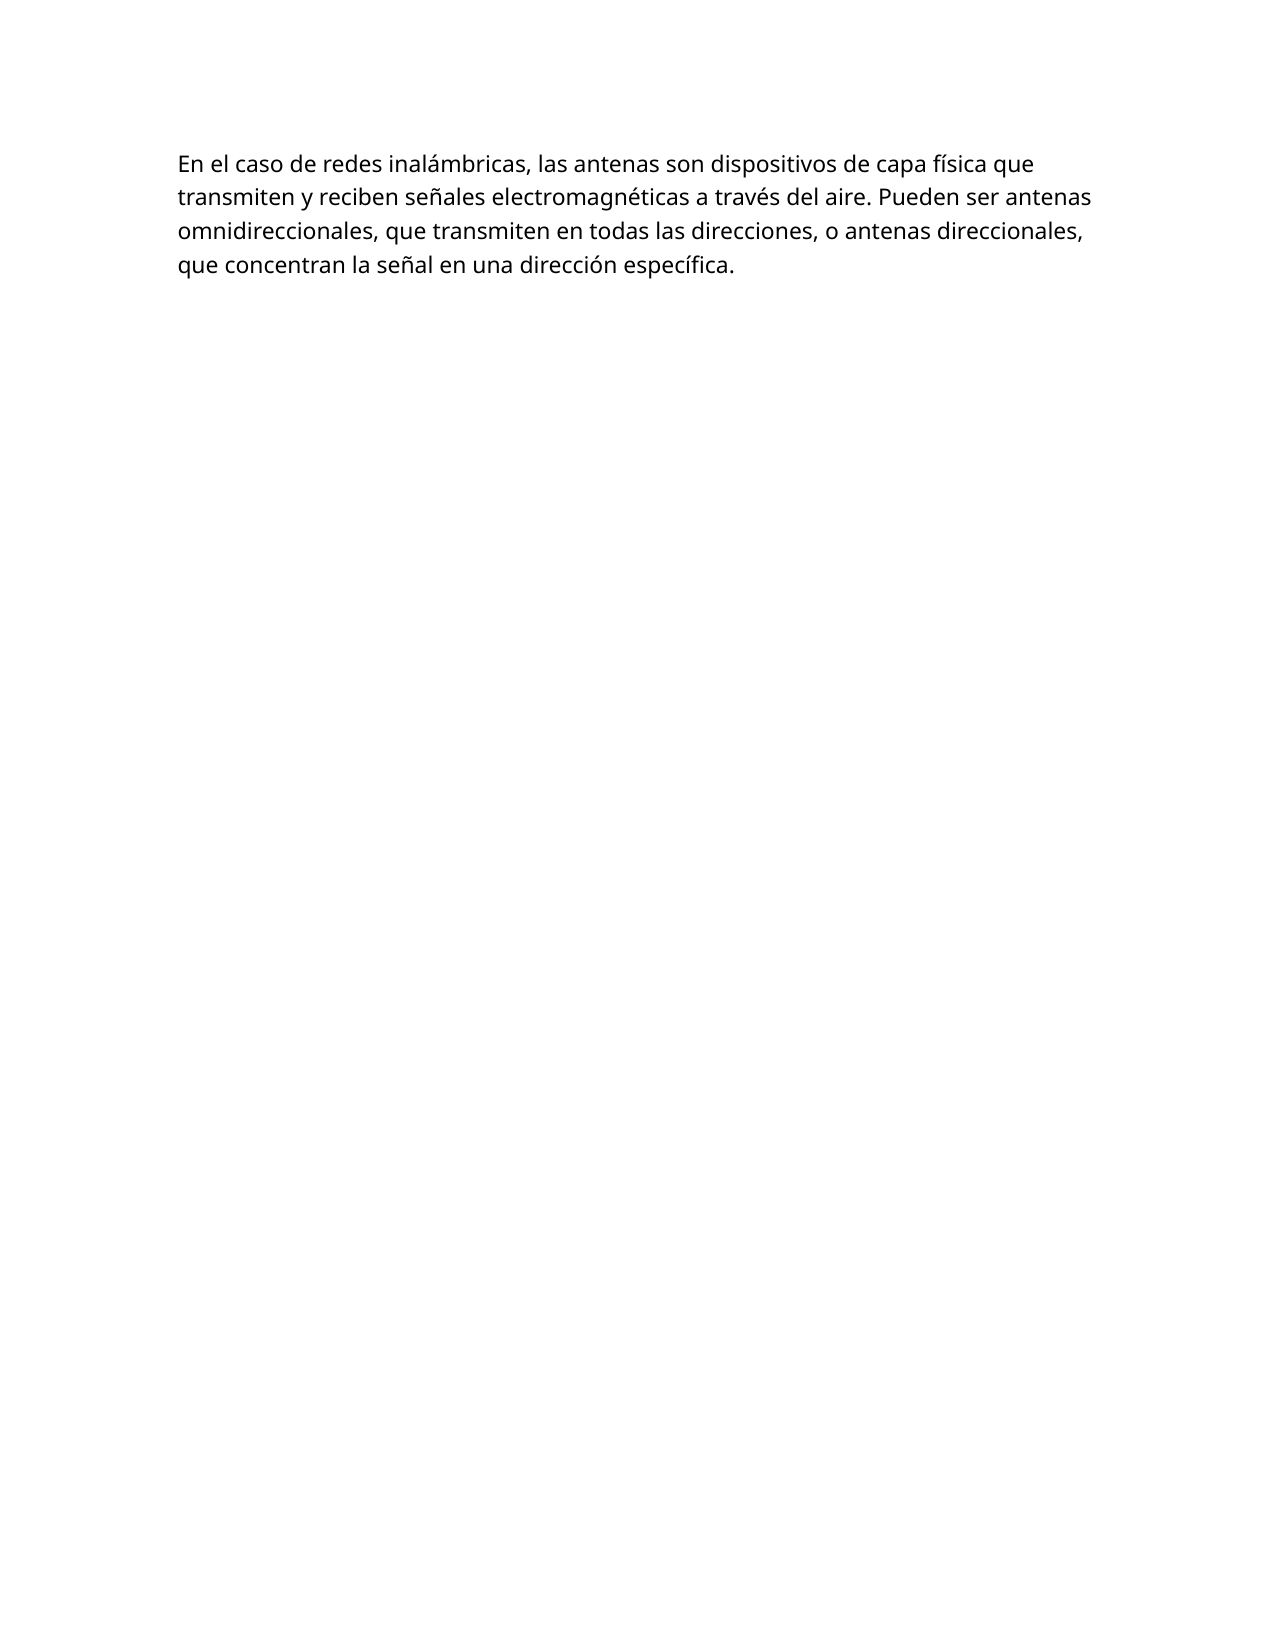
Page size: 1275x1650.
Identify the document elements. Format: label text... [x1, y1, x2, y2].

text En el caso de redes inalámbricas, las antenas son dispositivos de capa física que transmiten y reciben señales electromagnéticas a través del aire. Pueden ser antenas omnidireccionales, que transmiten en todas las direcciones, o antenas direccionales, que concentran la señal en una dirección específica. [177, 148, 1098, 280]
